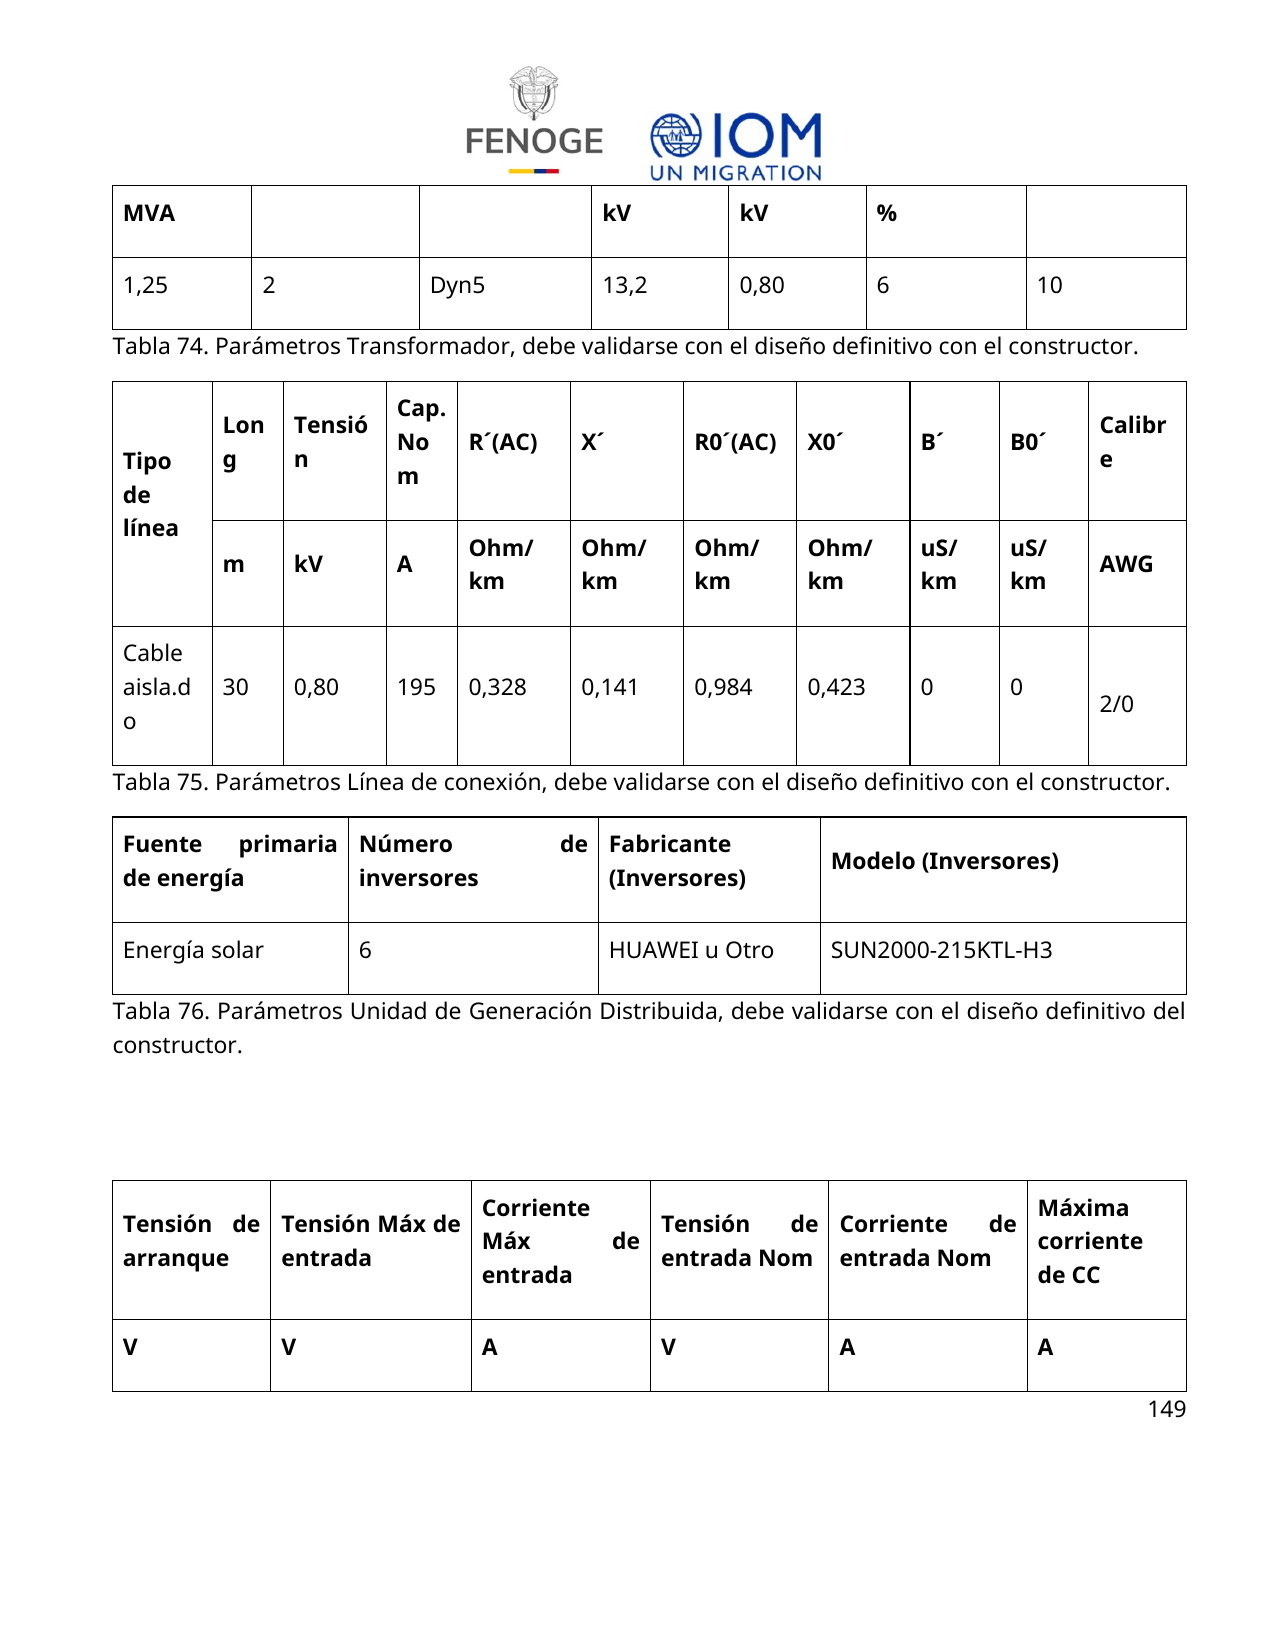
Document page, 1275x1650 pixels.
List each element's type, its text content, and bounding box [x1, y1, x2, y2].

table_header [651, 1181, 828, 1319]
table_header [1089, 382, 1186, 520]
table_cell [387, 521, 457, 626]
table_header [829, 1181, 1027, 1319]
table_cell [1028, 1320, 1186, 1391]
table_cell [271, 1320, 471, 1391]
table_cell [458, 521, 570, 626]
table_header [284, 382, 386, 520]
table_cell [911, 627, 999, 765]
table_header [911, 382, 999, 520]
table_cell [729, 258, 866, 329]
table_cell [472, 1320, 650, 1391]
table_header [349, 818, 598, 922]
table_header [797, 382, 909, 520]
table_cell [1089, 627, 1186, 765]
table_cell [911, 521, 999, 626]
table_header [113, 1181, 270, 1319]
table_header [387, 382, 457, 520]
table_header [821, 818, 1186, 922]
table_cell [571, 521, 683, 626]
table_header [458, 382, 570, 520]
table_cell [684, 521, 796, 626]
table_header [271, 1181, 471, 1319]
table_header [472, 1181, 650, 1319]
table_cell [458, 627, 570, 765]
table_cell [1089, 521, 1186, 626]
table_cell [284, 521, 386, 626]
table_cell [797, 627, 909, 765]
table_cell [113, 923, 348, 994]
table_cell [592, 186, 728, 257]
picture [450, 60, 622, 179]
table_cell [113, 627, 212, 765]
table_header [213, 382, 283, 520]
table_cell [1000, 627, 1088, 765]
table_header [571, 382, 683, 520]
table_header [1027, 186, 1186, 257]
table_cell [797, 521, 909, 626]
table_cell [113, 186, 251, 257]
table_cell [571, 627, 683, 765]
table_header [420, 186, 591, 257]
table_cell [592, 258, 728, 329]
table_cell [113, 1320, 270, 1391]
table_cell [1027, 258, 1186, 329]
picture [646, 111, 825, 182]
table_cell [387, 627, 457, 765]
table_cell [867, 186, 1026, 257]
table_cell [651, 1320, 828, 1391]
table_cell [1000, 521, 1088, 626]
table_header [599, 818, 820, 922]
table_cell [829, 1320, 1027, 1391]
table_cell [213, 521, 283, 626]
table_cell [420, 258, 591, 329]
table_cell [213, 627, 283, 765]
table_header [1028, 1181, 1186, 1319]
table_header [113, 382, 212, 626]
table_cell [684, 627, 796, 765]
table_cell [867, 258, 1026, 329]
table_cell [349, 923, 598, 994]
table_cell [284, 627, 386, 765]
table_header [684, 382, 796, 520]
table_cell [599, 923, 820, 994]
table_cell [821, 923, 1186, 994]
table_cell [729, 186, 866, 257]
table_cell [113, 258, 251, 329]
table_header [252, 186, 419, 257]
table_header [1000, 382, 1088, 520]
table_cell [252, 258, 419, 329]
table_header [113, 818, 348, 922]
